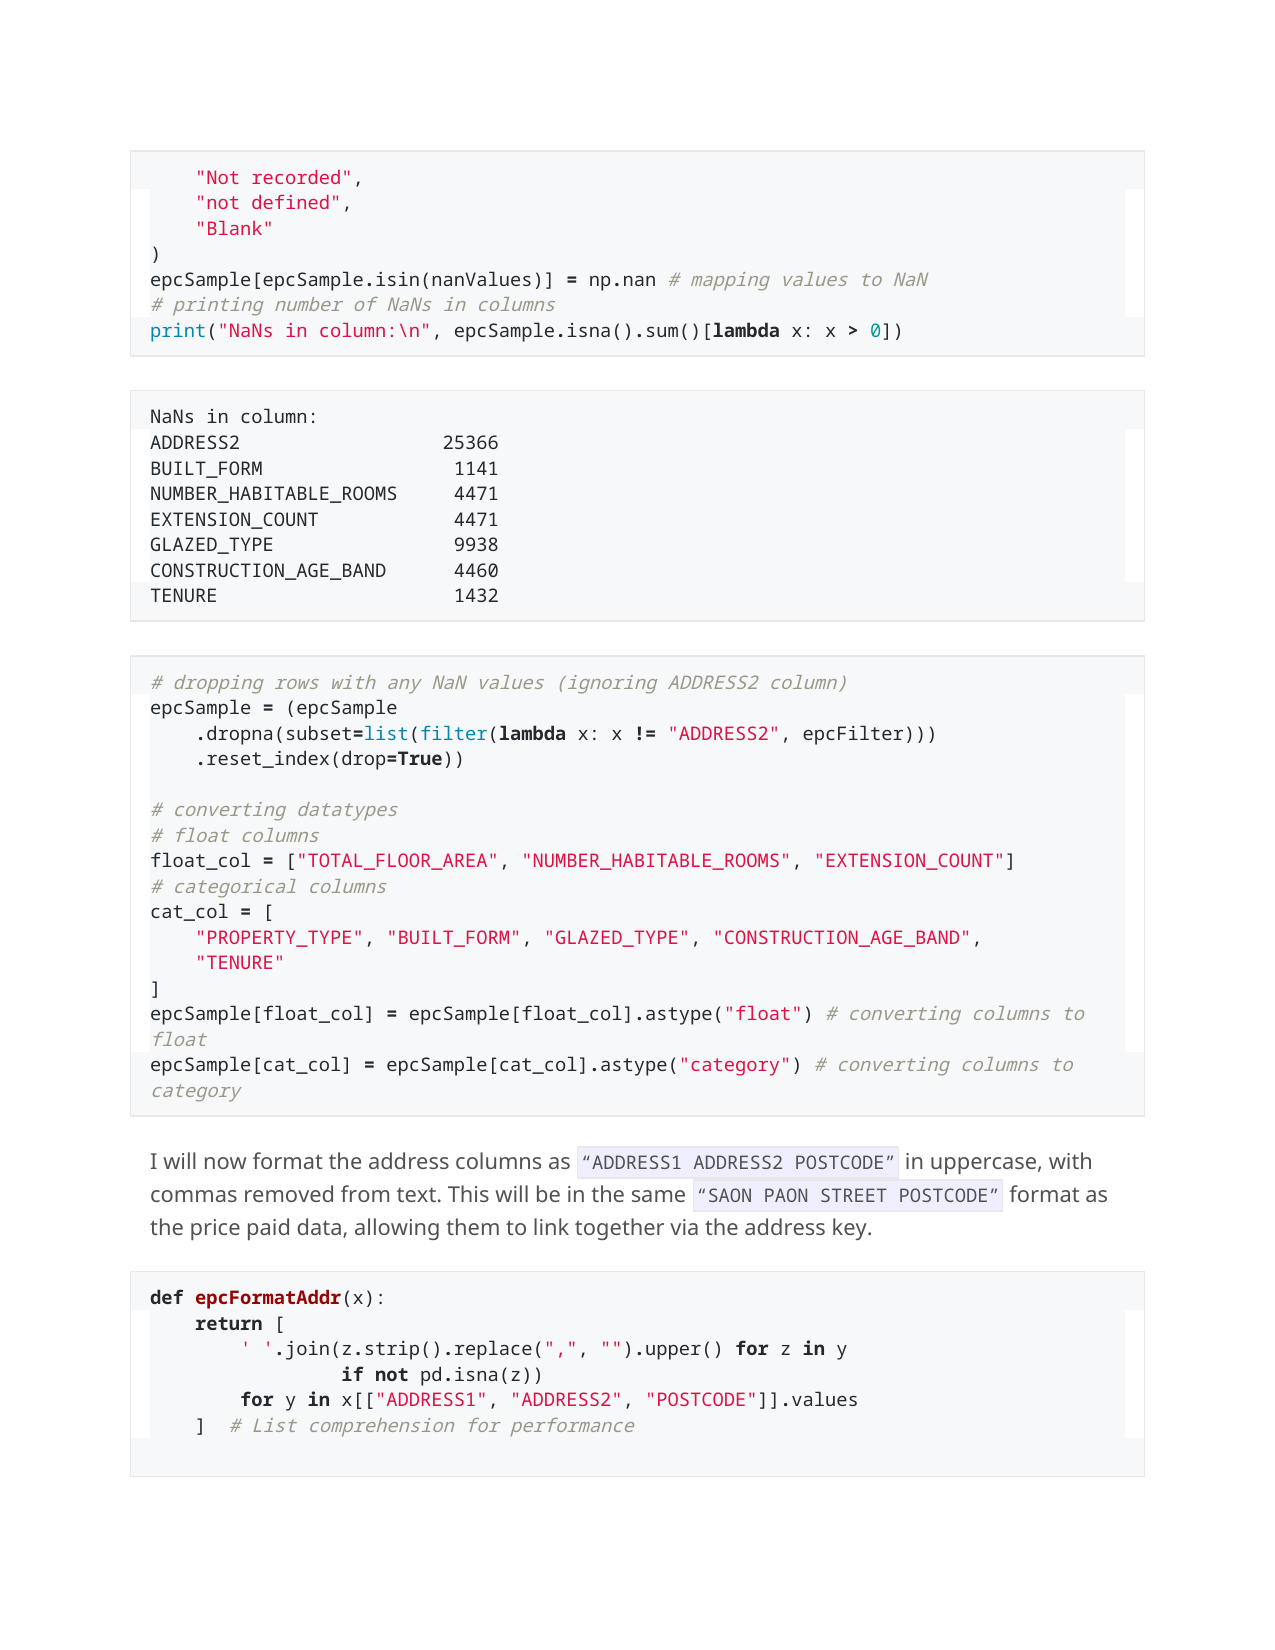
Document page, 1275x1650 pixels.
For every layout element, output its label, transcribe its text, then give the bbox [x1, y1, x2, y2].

text ADDRESS2 25366 [150, 429, 1125, 455]
text def epcFormatAddr(x): [131, 1272, 1144, 1310]
text .reset_index(drop=True)) [150, 746, 1125, 771]
text epcSample[float_col] = epcSample[float_col].astype("float") # converting columns to float [150, 1001, 1125, 1038]
text print("NaNs in column:\n", epcSample.isna().sum()[lambda x: x > 0]) [131, 303, 1144, 355]
text "not defined", [150, 189, 1125, 215]
text "TENURE" [150, 950, 1125, 975]
text # float columns [150, 822, 1125, 848]
text # converting datatypes [150, 797, 1125, 822]
text NaNs in column: [131, 391, 1144, 429]
text TENURE 1432 [131, 568, 1144, 620]
text epcSample[epcSample.isin(nanValues)] = np.nan # mapping values to NaN [150, 266, 1125, 292]
text NUMBER_HABITABLE_ROOMS 4471 [150, 480, 1125, 506]
text # dropping rows with any NaN values (ignoring ADDRESS2 column) [131, 657, 1144, 694]
text if not pd.isna(z)) [150, 1361, 1125, 1387]
text epcSample = (epcSample [150, 694, 1125, 720]
text "Blank" [150, 215, 1125, 241]
text epcSample[cat_col] = epcSample[cat_col].astype("category") # converting columns to category [131, 1038, 1144, 1115]
text cat_col = [ [150, 899, 1125, 924]
text float_col = ["TOTAL_FLOOR_AREA", "NUMBER_HABITABLE_ROOMS", "EXTENSION_COUNT"] [150, 848, 1125, 873]
text ) [150, 241, 1125, 266]
text ' '.join(z.strip().replace(",", "").upper() for z in y [150, 1336, 1125, 1361]
text "Not recorded", [131, 152, 1144, 189]
text "PROPERTY_TYPE", "BUILT_FORM", "GLAZED_TYPE", "CONSTRUCTION_AGE_BAND", [150, 924, 1125, 950]
text # categorical columns [150, 873, 1125, 899]
text BUILT_FORM 1141 [150, 455, 1125, 480]
text .dropna(subset=list(filter(lambda x: x != "ADDRESS2", epcFilter))) [150, 720, 1125, 746]
text EXTENSION_COUNT 4471 [150, 506, 1125, 531]
text GLAZED_TYPE 9938 [150, 531, 1125, 557]
text for y in x[["ADDRESS1", "ADDRESS2", "POSTCODE"]].values [150, 1387, 1125, 1412]
text ] [150, 975, 1125, 1001]
text return [ [150, 1310, 1125, 1336]
text I will now format the address columns as “ADDRESS1 ADDRESS2 POSTCODE” in uppercase, with commas removed from text. This will be in the same “SAON PAON STREET POSTCODE” format as the price paid data, allowing them to link together via the address key. [150, 1146, 1125, 1241]
